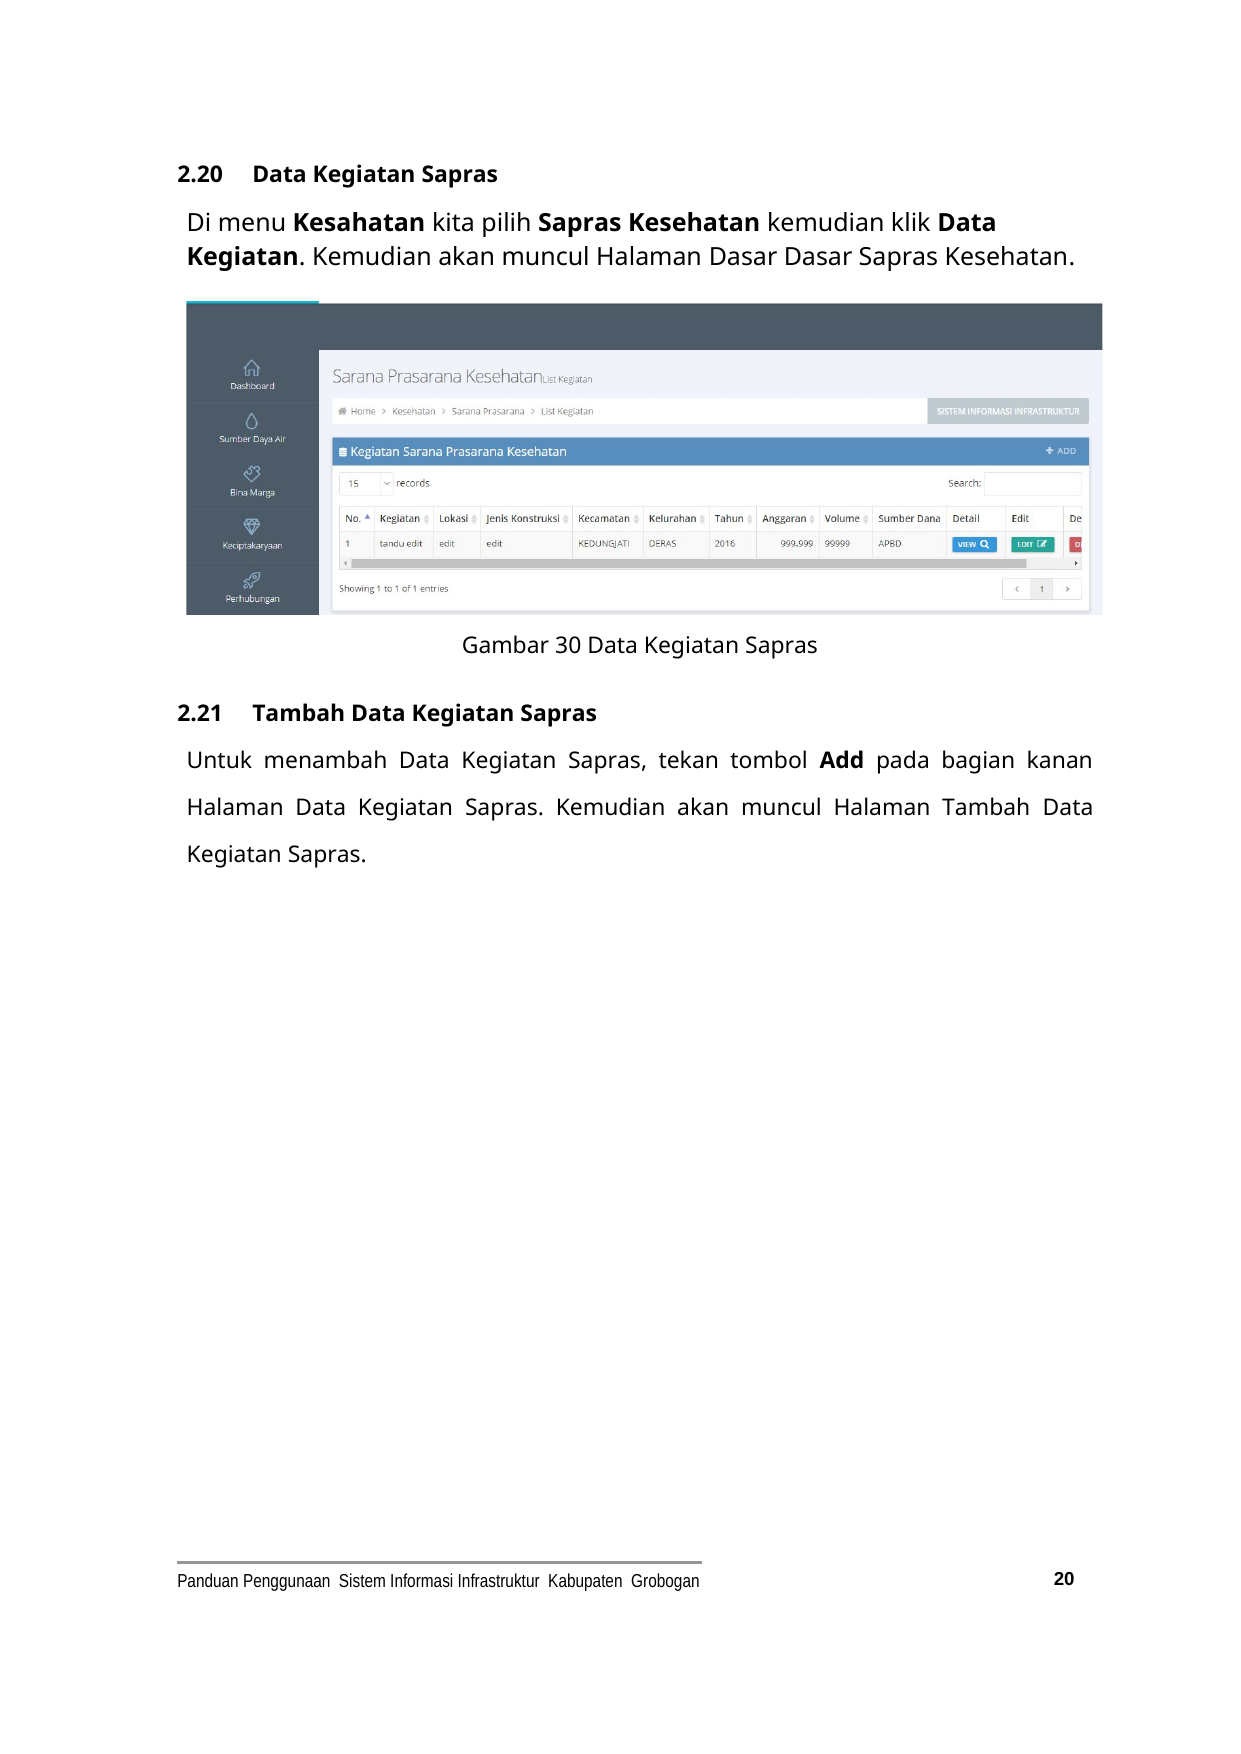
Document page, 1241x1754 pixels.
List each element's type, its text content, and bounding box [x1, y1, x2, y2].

text Untuk menambah Data Kegiatan Sapras, tekan tombol Add pada bagian kanan Halaman Data Kegiatan Sapras. Kemudian akan muncul Halaman Tambah Data Kegiatan Sapras. [186, 744, 1093, 869]
subtitle Tambah Data Kegiatan Sapras [177, 697, 1093, 728]
subtitle Data Kegiatan Sapras [177, 158, 1093, 189]
text Gambar 30 Data Kegiatan Sapras [186, 629, 1093, 660]
picture [186, 301, 1103, 615]
text Di menu Kesahatan kita pilih Sapras Kesehatan kemudian klik Data Kegiatan. Kemudian akan muncul Halaman Dasar Dasar Sapras Kesehatan. [186, 205, 1093, 273]
